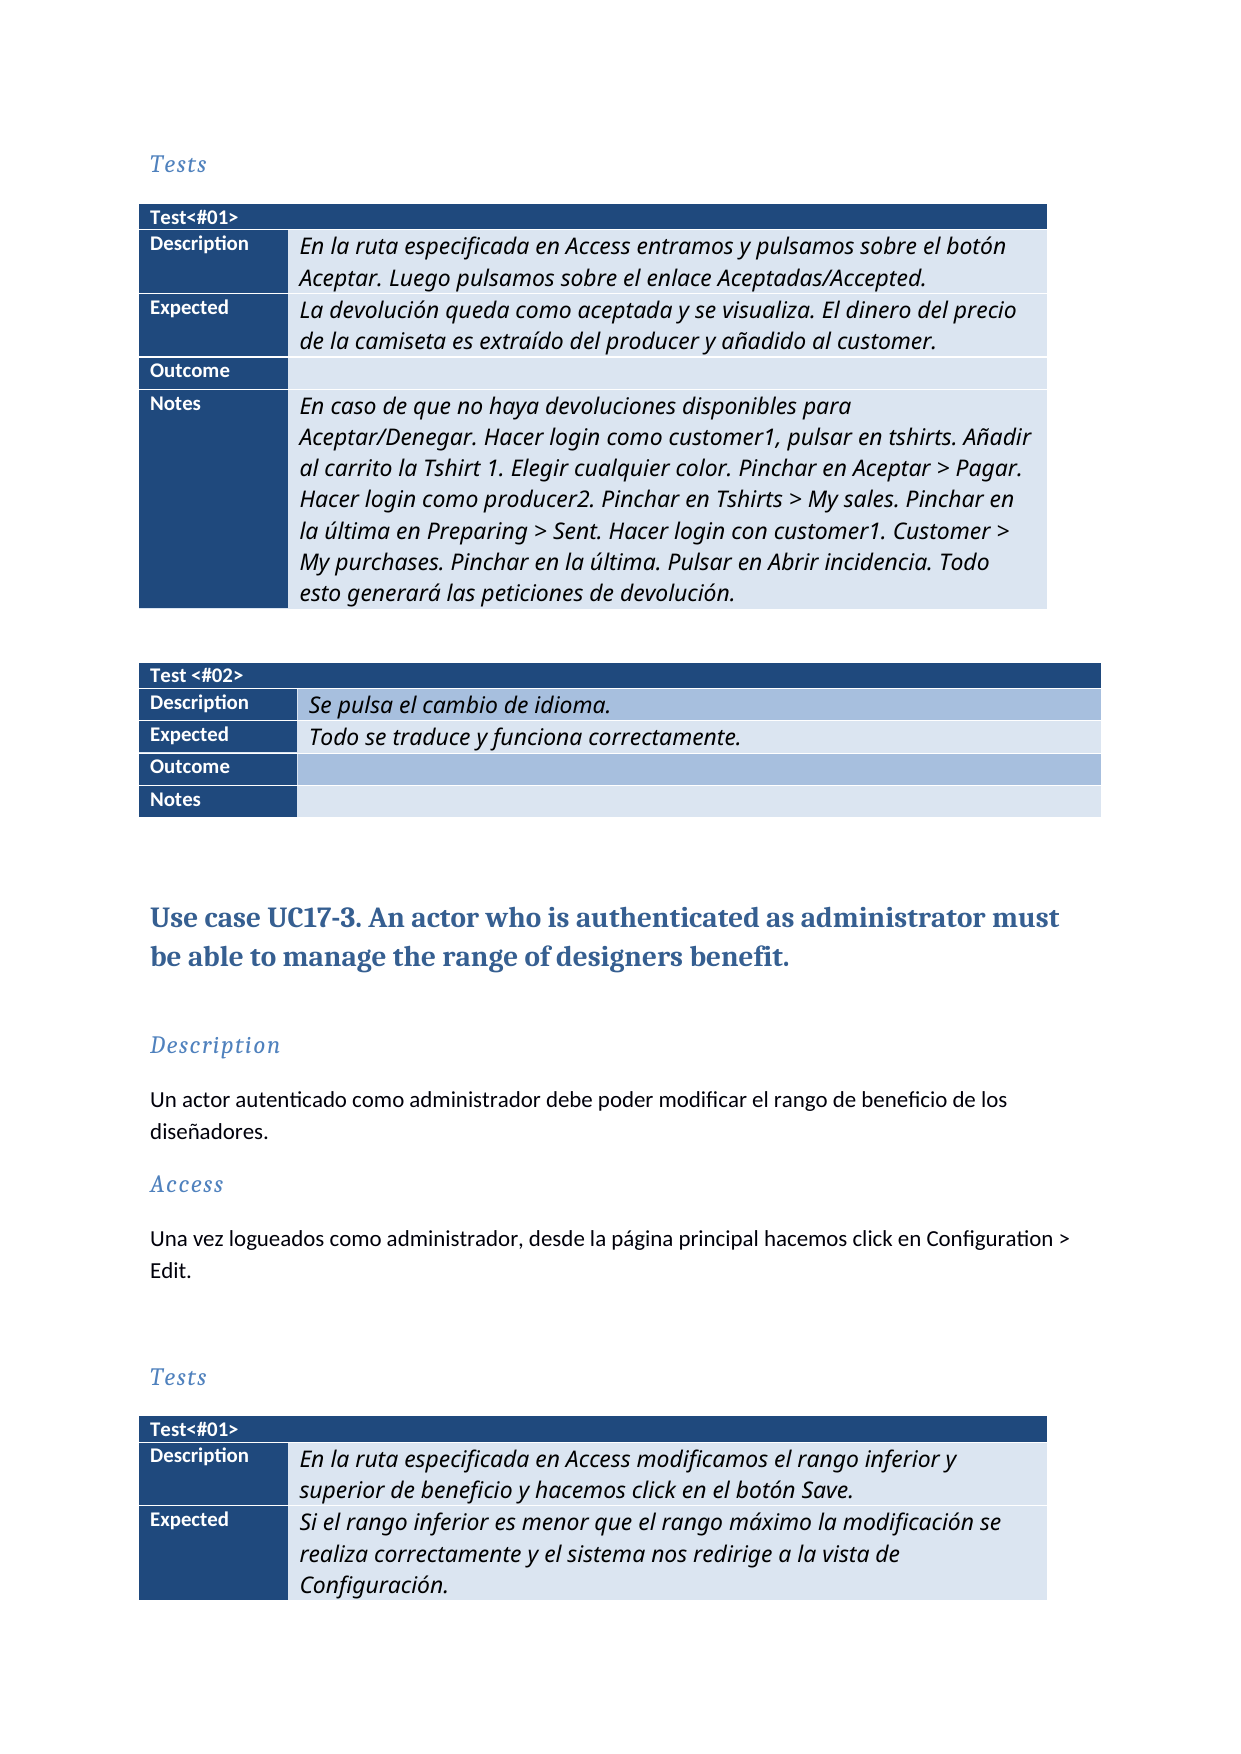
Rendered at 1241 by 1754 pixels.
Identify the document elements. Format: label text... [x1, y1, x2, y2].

table_cell Se pulsa el cambio de idioma. [298, 689, 1101, 720]
table_cell Outcome [139, 754, 297, 785]
text Use case UC17-3. An actor who is authenticated as administrator must be able to manage the range of designers benefit. [150, 901, 1090, 973]
table_cell Expected [139, 721, 297, 752]
table_header Test <#02> [139, 663, 1101, 688]
table_cell [298, 754, 1101, 785]
text Description [150, 1031, 1090, 1060]
table_cell Notes [139, 786, 297, 817]
table_cell Outcome [139, 358, 288, 389]
table_cell Description [139, 230, 288, 293]
table_cell Expected [139, 294, 288, 356]
text Una vez logueados como administrador, desde la página principal hacemos click en Configuration > Edit. [150, 1224, 1090, 1284]
text Un actor autenticado como administrador debe poder modificar el rango de beneficio de los diseñadores. [150, 1085, 1090, 1145]
table_cell Description [139, 689, 297, 720]
table_cell La devolución queda como aceptada y se visualiza. El dinero del precio de la camiseta es extraído del producer y añadido al customer. [288, 294, 1047, 356]
table_header Test<#01> [139, 204, 1047, 229]
table_cell [288, 358, 1047, 389]
table_cell Description [139, 1443, 288, 1505]
text Tests [150, 1362, 1090, 1391]
table_cell En la ruta especificada en Access entramos y pulsamos sobre el botón Aceptar. Luego pulsamos sobre el enlace Aceptadas/Accepted. [288, 230, 1047, 293]
table_cell [298, 786, 1101, 817]
table_cell Todo se traduce y funciona correctamente. [298, 721, 1101, 752]
table_cell Si el rango inferior es menor que el rango máximo la modificación se realiza correctamente y el sistema nos redirige a la vista de Configuración. [288, 1506, 1047, 1600]
table_cell Notes [139, 390, 288, 608]
table_cell En la ruta especificada en Access modificamos el rango inferior y superior de beneficio y hacemos click en el botón Save. [288, 1443, 1047, 1505]
text Tests [150, 150, 1090, 179]
table_cell En caso de que no haya devoluciones disponibles para Aceptar/Denegar. Hacer login como customer1, pulsar en tshirts. Añadir al carrito la Tshirt 1. Elegir cualquier color. Pinchar en Aceptar > Pagar. Hacer login como producer2. Pinchar en Tshirts > My sales. Pinchar en la última en Preparing > Sent. Hacer login con customer1. Customer > My purchases. Pinchar en la última. Pulsar en Abrir incidencia. Todo esto generará las peticiones de devolución. [288, 390, 1047, 608]
table_cell Expected [139, 1506, 288, 1600]
text Access [150, 1170, 1090, 1199]
table_header Test<#01> [139, 1416, 1047, 1442]
